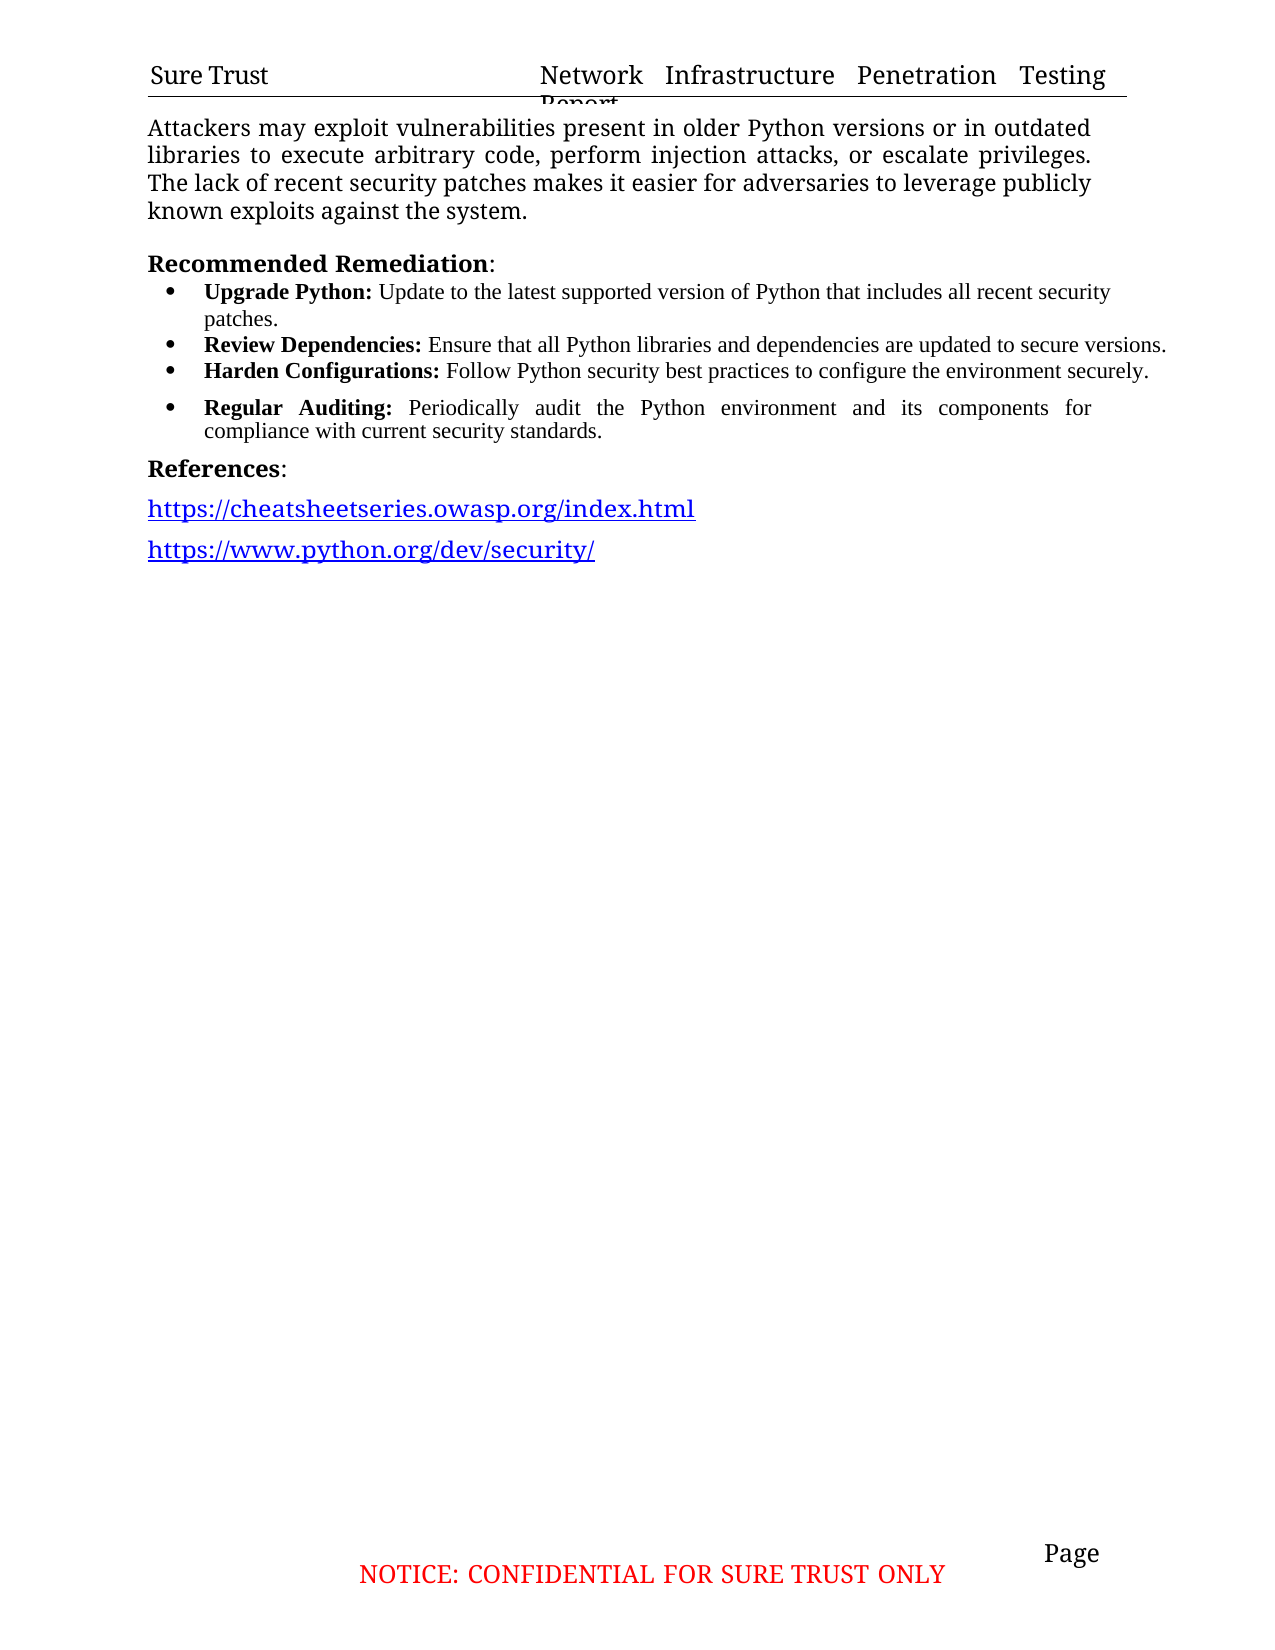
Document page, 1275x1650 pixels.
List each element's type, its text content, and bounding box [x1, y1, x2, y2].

text Attackers may exploit vulnerabilities present in older Python versions or in outdated libraries to execute arbitrary code, perform injection attacks, or escalate privileges. The lack of recent security patches makes it easier for adversaries to leverage publicly known exploits against the system. [147, 114, 1092, 226]
list Regular Auditing: Periodically audit the Python environment and its components for compliance with current security standards. [166, 396, 1092, 443]
list Upgrade Python: Update to the latest supported version of Python that includes all recent security patches. [166, 278, 1185, 331]
text https://cheatsheetseries.owasp.org/index.html [147, 496, 1092, 523]
text References: [147, 456, 1092, 483]
list Review Dependencies: Ensure that all Python libraries and dependencies are updated to secure versions. [166, 331, 1185, 357]
text Recommended Remediation: [147, 251, 1092, 278]
text https://www.python.org/dev/security/ [147, 536, 1092, 564]
list Harden Configurations: Follow Python security best practices to configure the environment securely. [166, 357, 1185, 384]
